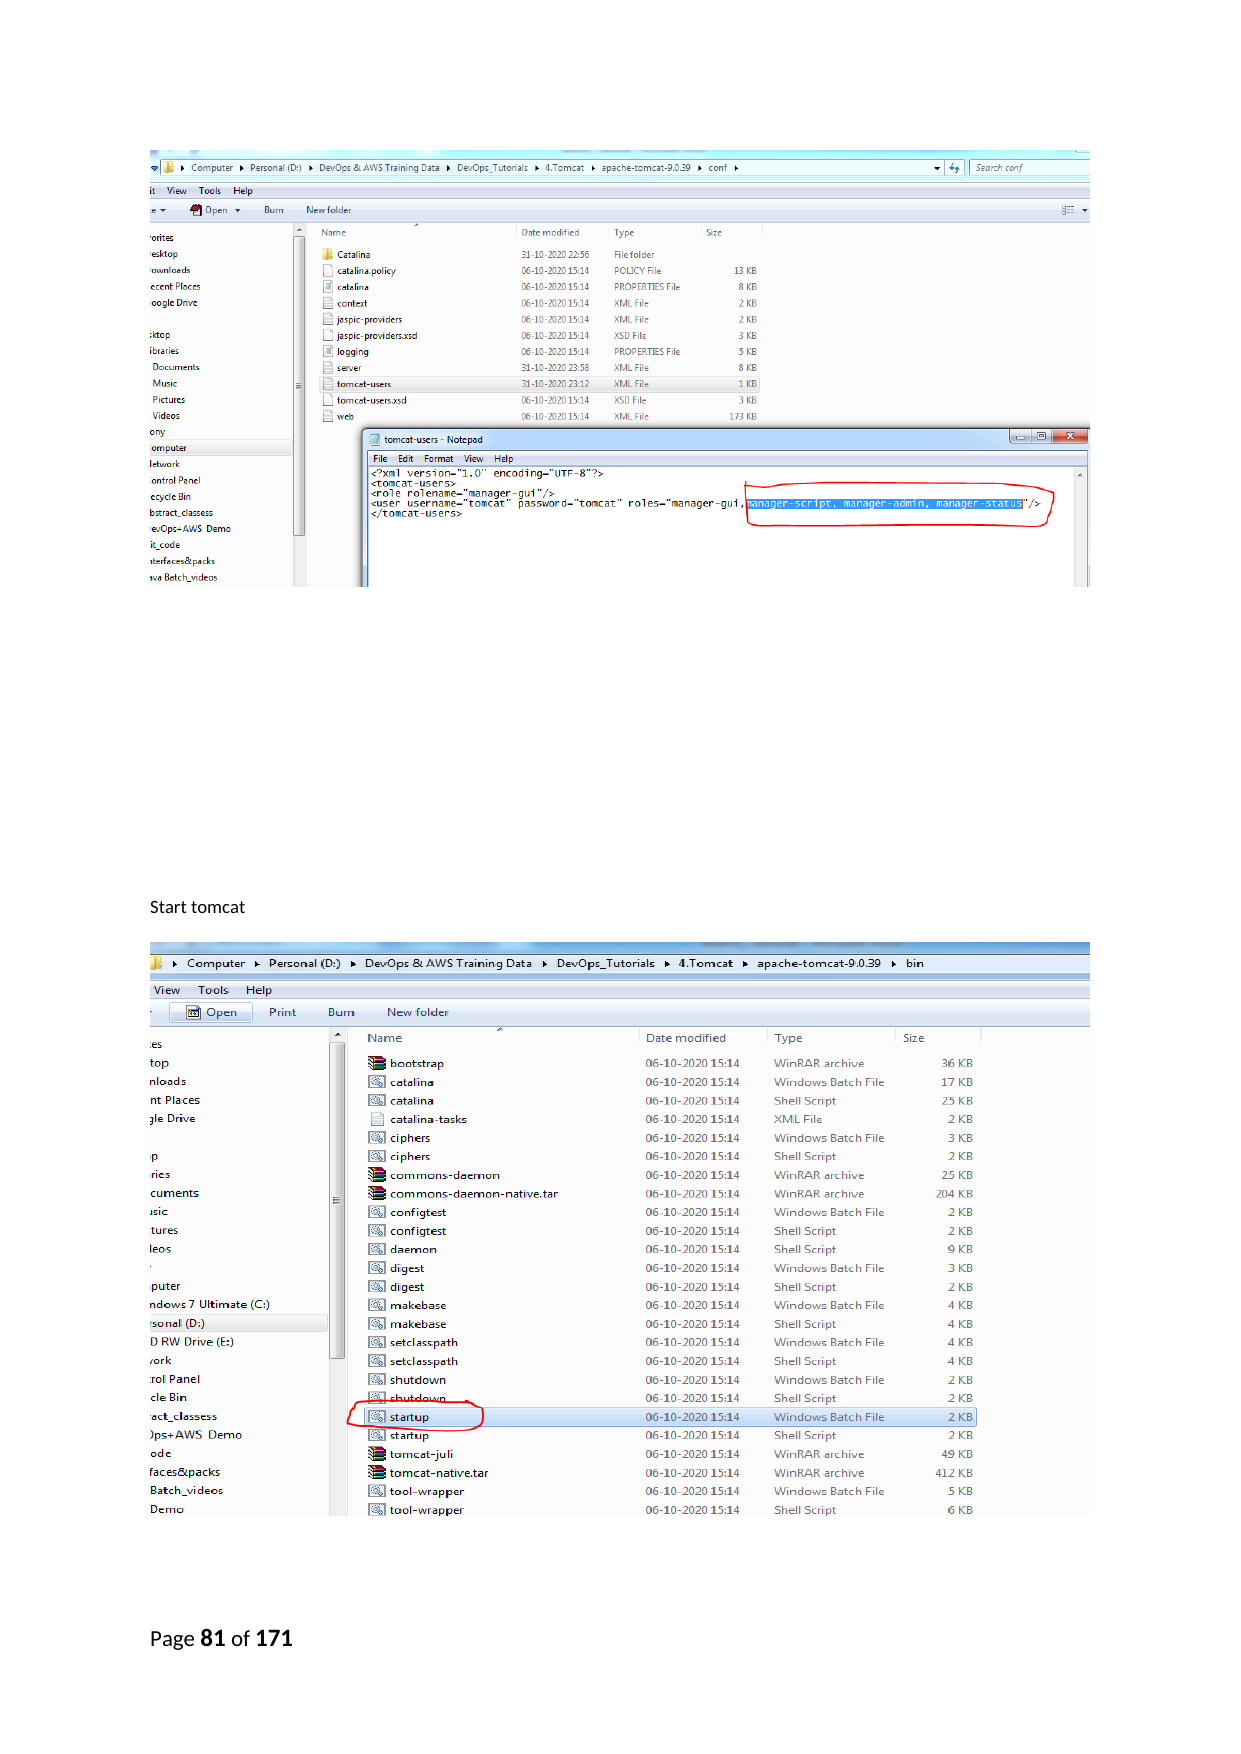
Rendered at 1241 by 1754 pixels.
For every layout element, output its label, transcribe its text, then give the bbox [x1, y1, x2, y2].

picture [150, 942, 1090, 1516]
text Start tomcat [150, 895, 1090, 918]
picture [150, 150, 1091, 587]
